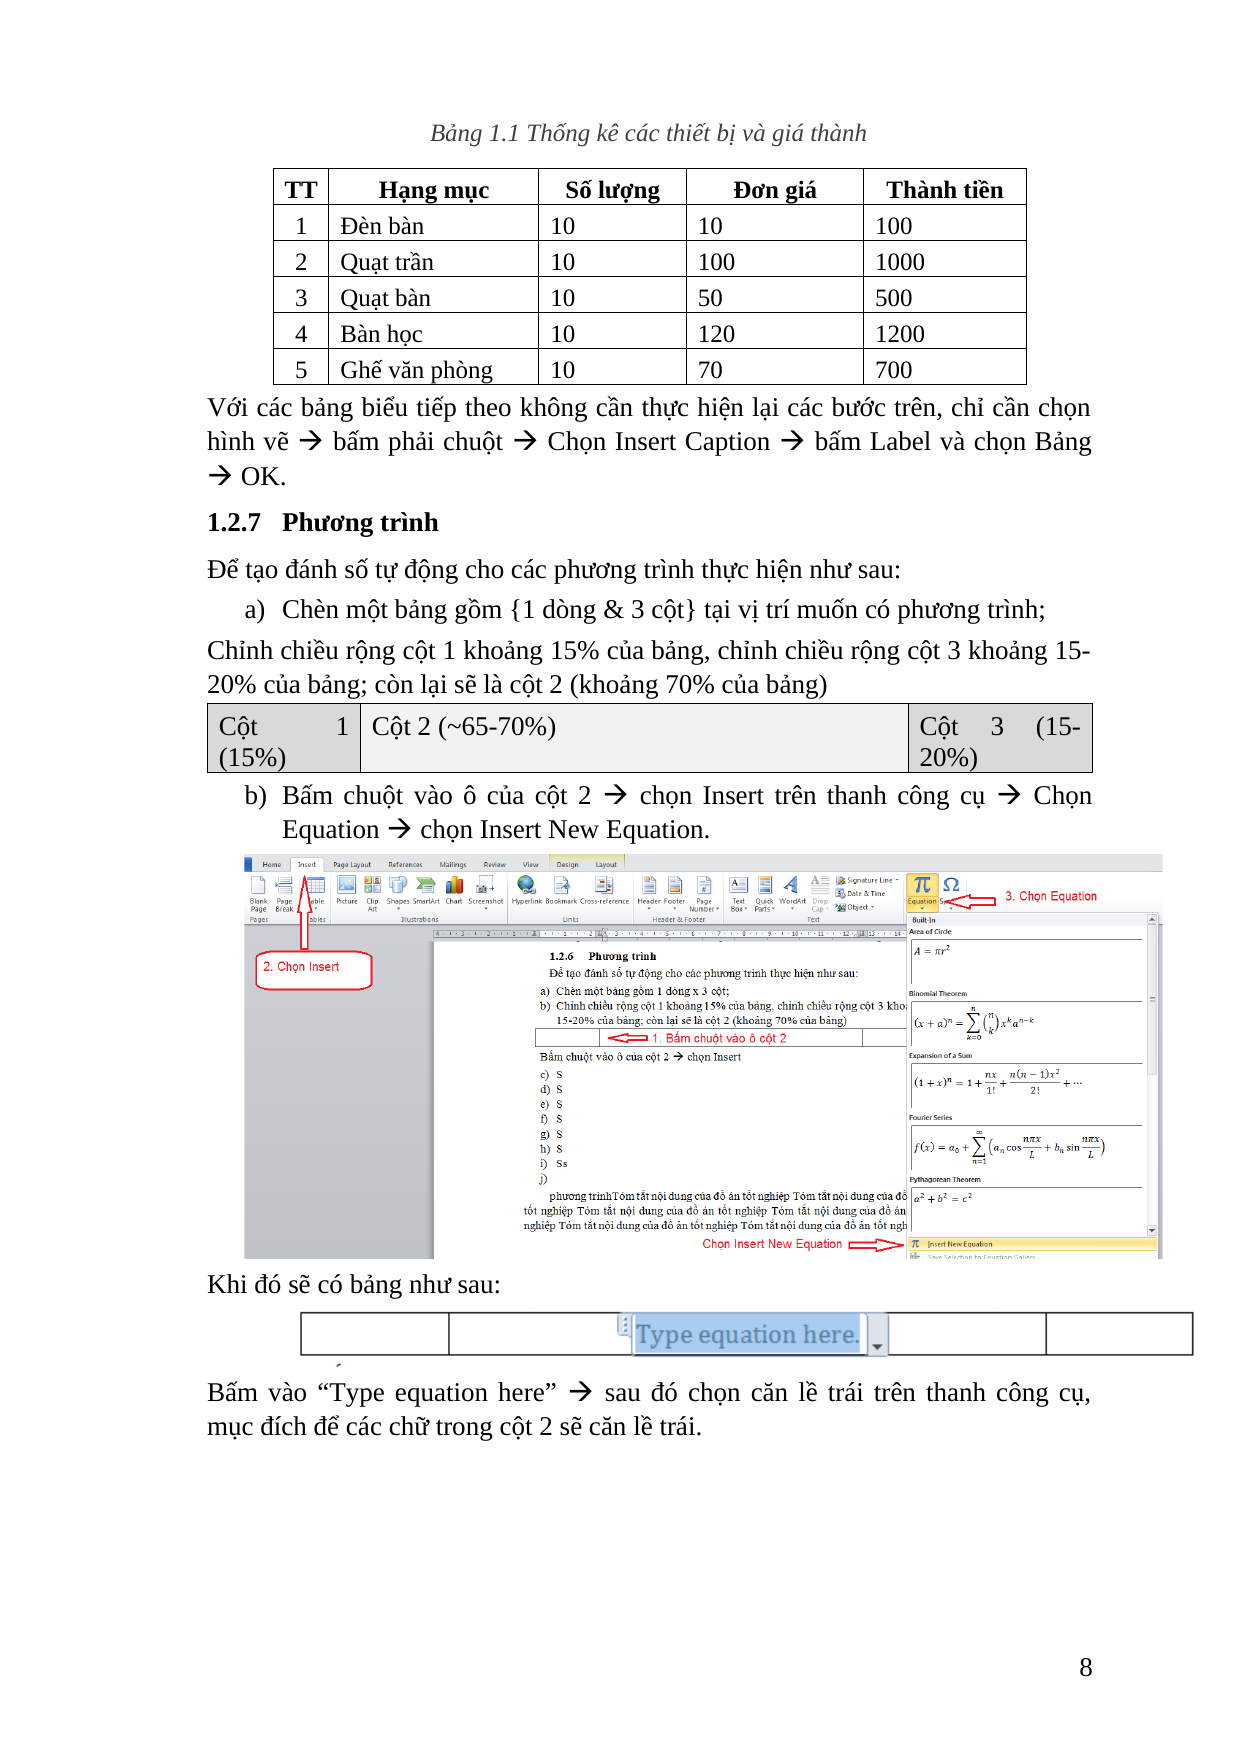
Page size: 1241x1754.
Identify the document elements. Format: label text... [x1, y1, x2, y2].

picture [281, 1308, 1202, 1367]
list Chèn một bảng gồm {1 dòng & 3 cột} tại vị trí muốn có phương trình; [244, 594, 1092, 625]
table_cell 700 [864, 349, 1026, 384]
table_cell 10 [539, 349, 686, 384]
table_cell 5 [274, 349, 328, 384]
table_cell 500 [864, 277, 1026, 312]
table_cell 1 [274, 205, 328, 240]
table_cell 3 [274, 277, 328, 312]
table_cell 50 [687, 277, 863, 312]
table_cell Đèn bàn [329, 205, 538, 240]
table_header Cột 2 (~65-70%) [361, 704, 908, 772]
table_header Cột 3 (15-20%) [909, 704, 1092, 772]
table_cell Bàn học [329, 313, 538, 348]
table_cell 10 [539, 277, 686, 312]
table_cell 100 [864, 205, 1026, 240]
table_cell 1000 [864, 241, 1026, 276]
table_header Cột 1 (15%) [208, 704, 360, 772]
table_header Số lượng [539, 169, 686, 204]
table_cell 10 [539, 205, 686, 240]
table_header Thành tiền [864, 169, 1026, 204]
table_cell 120 [687, 313, 863, 348]
text Bấm vào “Type equation here” sau đó chọn căn lề trái trên thanh công cụ, mục đích để các chữ trong cột 2 sẽ căn lề trái. [207, 1376, 1092, 1441]
table_cell 10 [539, 241, 686, 276]
table_cell 2 [274, 241, 328, 276]
table_cell Ghế văn phòng [329, 349, 538, 384]
table_cell 4 [274, 313, 328, 348]
table_header Đơn giá [687, 169, 863, 204]
text Khi đó sẽ có bảng như sau: [207, 1268, 1092, 1299]
table_cell 100 [687, 241, 863, 276]
table_cell Quạt bàn [329, 277, 538, 312]
table_header Hạng mục [329, 169, 538, 204]
text Chỉnh chiều rộng cột 1 khoảng 15% của bảng, chỉnh chiều rộng cột 3 khoảng 15-20% của bảng; còn lại sẽ là cột 2 (khoảng 70% của bảng) [207, 634, 1092, 699]
picture [244, 854, 1163, 1259]
table_cell 10 [539, 313, 686, 348]
table_cell 1200 [864, 313, 1026, 348]
table_cell 70 [687, 349, 863, 384]
text Để tạo đánh số tự động cho các phương trình thực hiện như sau: [207, 553, 1092, 584]
list Bấm chuột vào ô của cột 2 chọn Insert trên thanh công cụ Chọn Equation chọn Insert New Equation. [244, 779, 1092, 845]
text Với các bảng biểu tiếp theo không cần thực hiện lại các bước trên, chỉ cần chọn hình vẽ bấm phải chuột Chọn Insert Caption bấm Label và chọn Bảng OK. [207, 391, 1092, 491]
table_cell 10 [687, 205, 863, 240]
table_cell Quạt trần [329, 241, 538, 276]
table_header TT [274, 169, 328, 204]
subtitle Phương trình [207, 507, 1092, 538]
